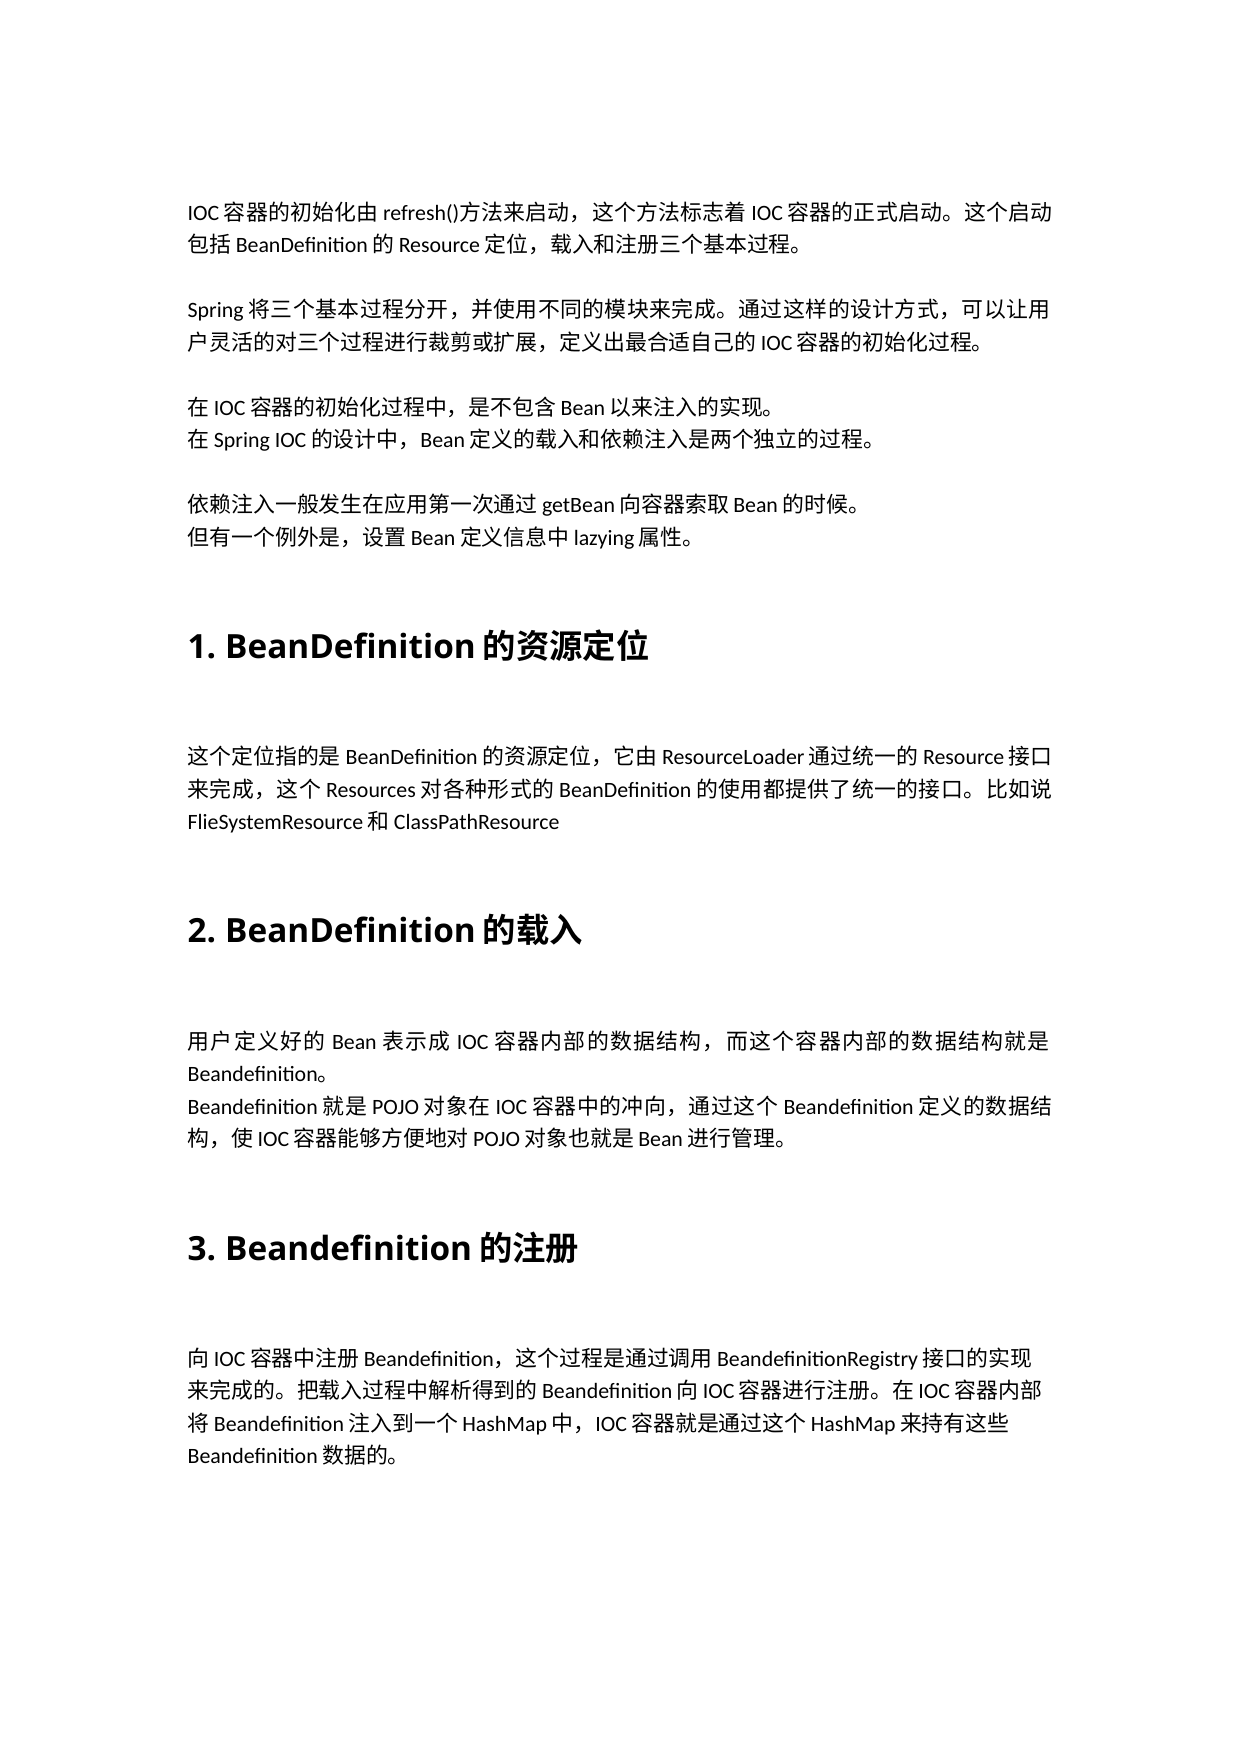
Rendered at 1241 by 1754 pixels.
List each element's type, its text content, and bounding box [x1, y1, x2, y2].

text 在Spring IOC的设计中，Bean定义的载入和依赖注入是两个独立的过程。 [187, 422, 1053, 454]
text 在IOC容器的初始化过程中，是不包含Bean以来注入的实现。 [187, 389, 1053, 422]
text IOC容器的初始化由refresh()方法来启动，这个方法标志着IOC容器的正式启动。这个启动包括BeanDefinition的Resource定位，载入和注册三个基本过程。 [187, 194, 1053, 259]
text 但有一个例外是，设置Bean定义信息中lazying属性。 [187, 519, 1053, 552]
subtitle Beandefinition的注册 [187, 1213, 1053, 1278]
text Beandefinition就是POJO对象在IOC容器中的冲向，通过这个Beandefinition定义的数据结构，使IOC容器能够方便地对POJO对象也就是Bean进行管理。 [187, 1088, 1053, 1153]
text 依赖注入一般发生在应用第一次通过getBean向容器索取Bean的时候。 [187, 487, 1053, 519]
text 用户定义好的Bean表示成IOC容器内部的数据结构，而这个容器内部的数据结构就是Beandefinition。 [187, 1023, 1053, 1088]
text Spring将三个基本过程分开，并使用不同的模块来完成。通过这样的设计方式，可以让用户灵活的对三个过程进行裁剪或扩展，定义出最合适自己的IOC容器的初始化过程。 [187, 292, 1053, 357]
subtitle BeanDefinition的资源定位 [187, 612, 1053, 677]
subtitle BeanDefinition的载入 [187, 896, 1053, 961]
text 向IOC容器中注册Beandefinition，这个过程是通过调用BeandefinitionRegistry接口的实现来完成的。把载入过程中解析得到的Beandefinition向IOC容器进行注册。在IOC容器内部将Beandefinition注入到一个HashMap中，IOC容器就是通过这个HashMap来持有这些Beandefinition数据的。 [187, 1340, 1053, 1470]
text 这个定位指的是BeanDefinition的资源定位，它由ResourceLoader通过统一的Resource接口来完成，这个Resources对各种形式的BeanDefinition的使用都提供了统一的接口。比如说FlieSystemResource和ClassPathResource [187, 739, 1053, 836]
